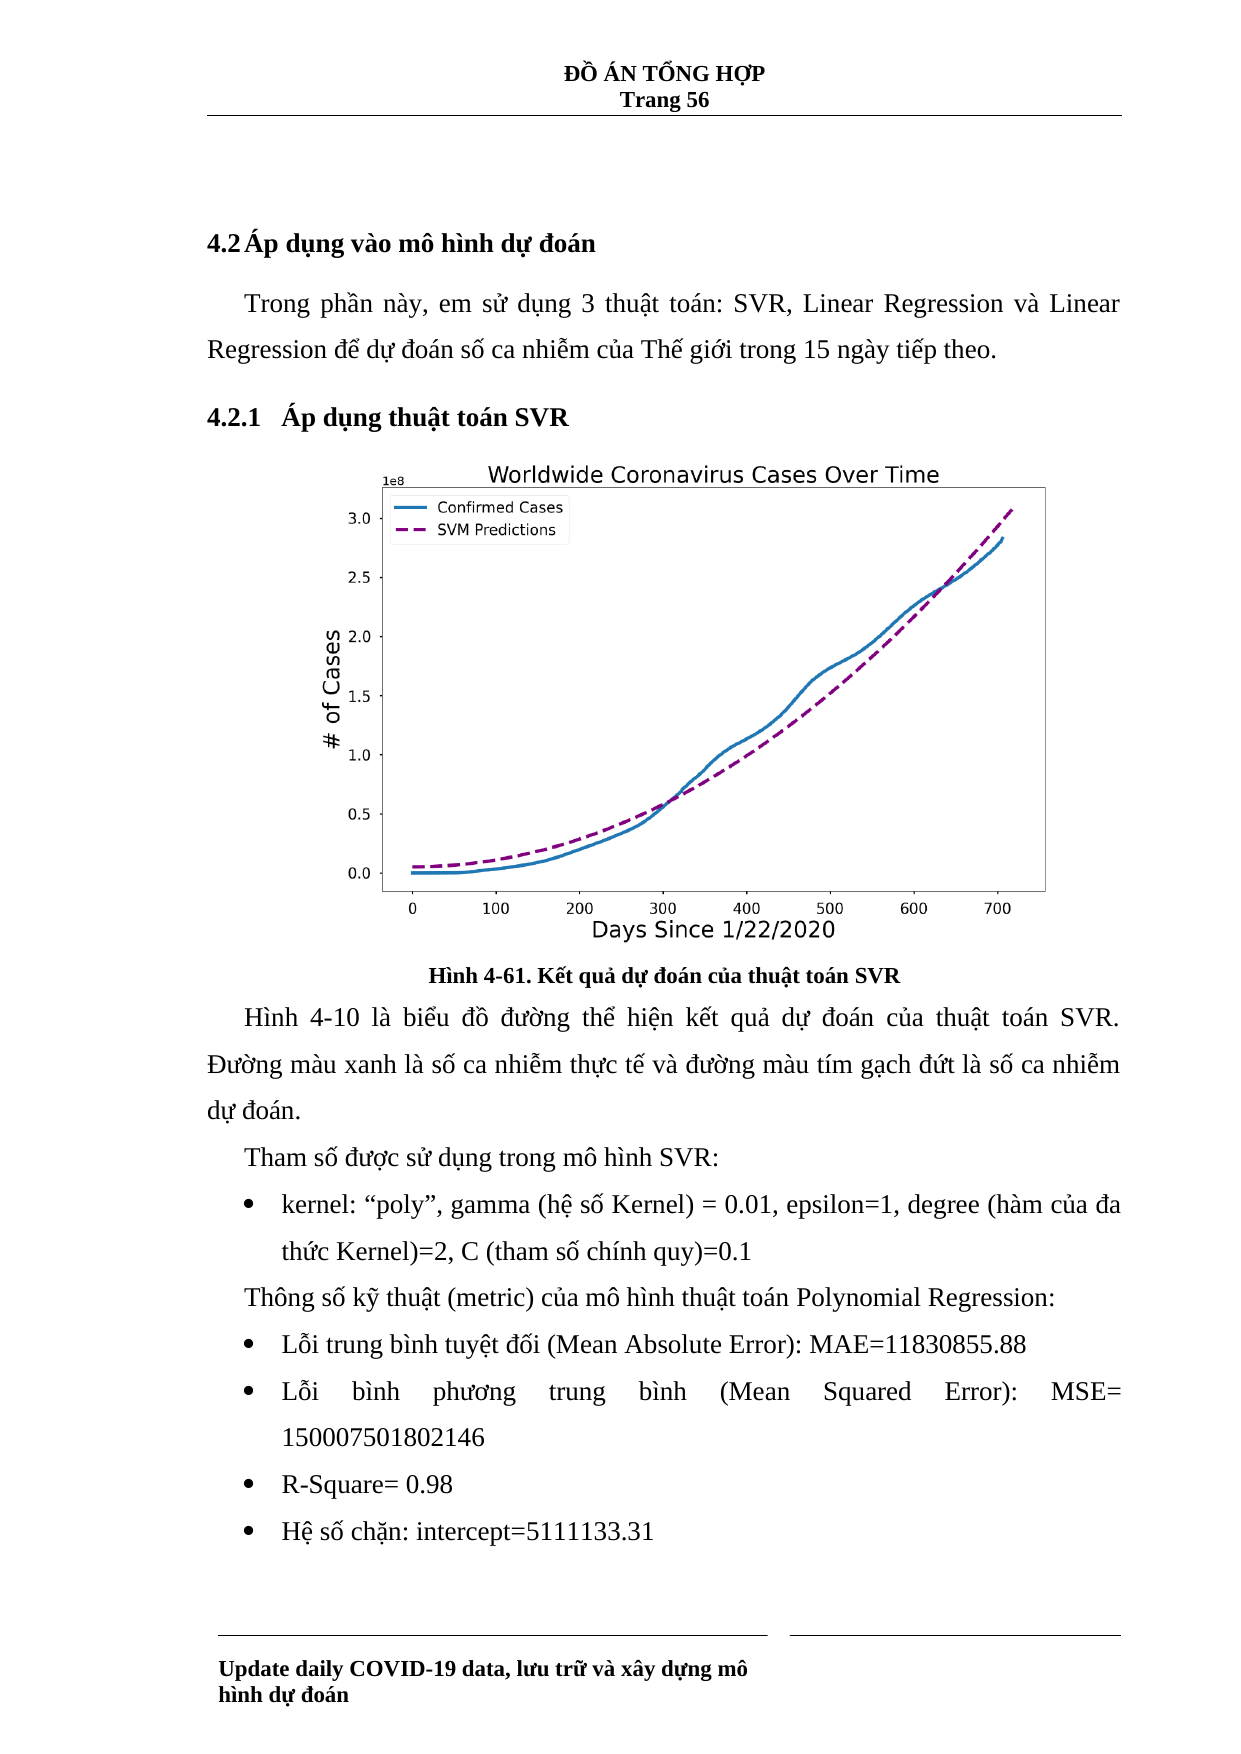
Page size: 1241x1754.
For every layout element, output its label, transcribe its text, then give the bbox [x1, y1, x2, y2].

list Lỗi trung bình tuyệt đối (Mean Absolute Error): MAE=11830855.88 [244, 1328, 1122, 1359]
text Trong phần này, em sử dụng 3 thuật toán: SVR, Linear Regression và Linear Regression để dự đoán số ca nhiễm của Thế giới trong 15 ngày tiếp theo. [207, 287, 1122, 364]
list Lỗi bình phương trung bình (Mean Squared Error): MSE= 150007501802146 [244, 1375, 1122, 1453]
text Thông số kỹ thuật (metric) của mô hình thuật toán Polynomial Regression: [207, 1281, 1122, 1312]
picture [317, 460, 1050, 947]
list Hệ số chặn: intercept=5111133.31 [244, 1515, 1122, 1546]
list kernel: “poly”, gamma (hệ số Kernel) = 0.01, epsilon=1, degree (hàm của đa thức Kernel)=2, C (tham số chính quy)=0.1 [244, 1188, 1122, 1266]
subtitle Áp dụng thuật toán SVR [207, 401, 1122, 432]
text Tham số được sử dụng trong mô hình SVR: [207, 1141, 1122, 1172]
text Hình 4-10 là biểu đồ đường thể hiện kết quả dự đoán của thuật toán SVR. Đường màu xanh là số ca nhiễm thực tế và đường màu tím gạch đứt là số ca nhiễm dự đoán. [207, 1001, 1122, 1126]
subtitle Áp dụng vào mô hình dự đoán [207, 228, 1122, 259]
list R-Square= 0.98 [244, 1468, 1122, 1499]
